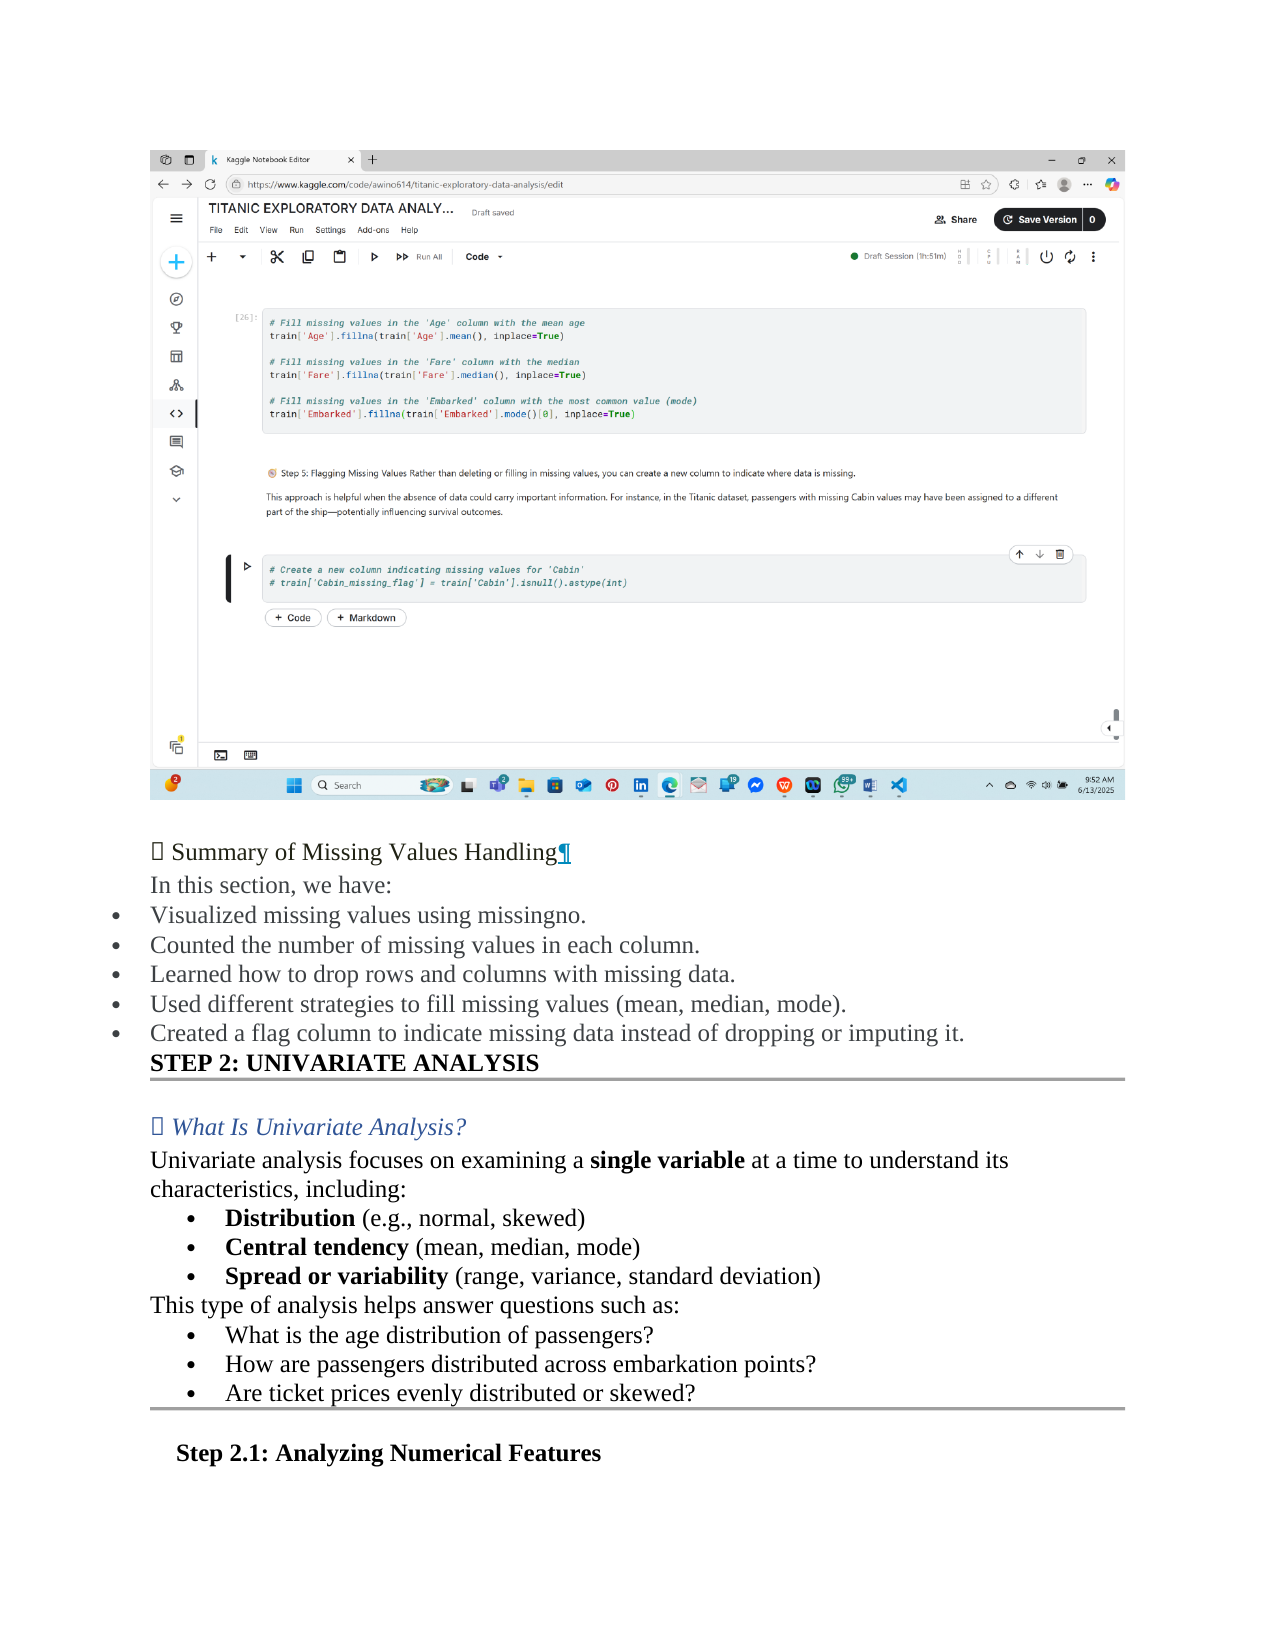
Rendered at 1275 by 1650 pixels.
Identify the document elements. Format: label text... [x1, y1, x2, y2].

list Visualized missing values using missingno. [112, 900, 1125, 929]
subtitle 🎯 What Is Univariate Analysis? [150, 1108, 1125, 1142]
list Created a flag column to indicate missing data instead of dropping or imputing it. [112, 1018, 1125, 1047]
text In this section, we have: [150, 871, 1125, 899]
subtitle 📝 Summary of Missing Values Handling¶ [150, 834, 1125, 868]
list Used different strategies to fill missing values (mean, median, mode). [112, 989, 1125, 1018]
picture [150, 150, 1125, 800]
subtitle 🧭 Step 2.1: Analyzing Numerical Features [150, 1438, 1125, 1466]
list Distribution (e.g., normal, skewed) [187, 1203, 1125, 1232]
subtitle STEP 2: UNIVARIATE ANALYSIS [150, 1048, 1125, 1077]
list Learned how to drop rows and columns with missing data. [112, 959, 1125, 988]
list Spread or variability (range, variance, standard deviation) [187, 1261, 1125, 1290]
text Univariate analysis focuses on examining a single variable at a time to understand its characteristics, including: [150, 1145, 1125, 1203]
list Central tendency (mean, median, mode) [187, 1232, 1125, 1261]
list Are ticket prices evenly distributed or skewed? [187, 1378, 1125, 1406]
text This type of analysis helps answer questions such as: [150, 1291, 1125, 1319]
list Counted the number of missing values in each column. [112, 930, 1125, 958]
list What is the age distribution of passengers? [187, 1320, 1125, 1349]
list How are passengers distributed across embarkation points? [187, 1349, 1125, 1378]
